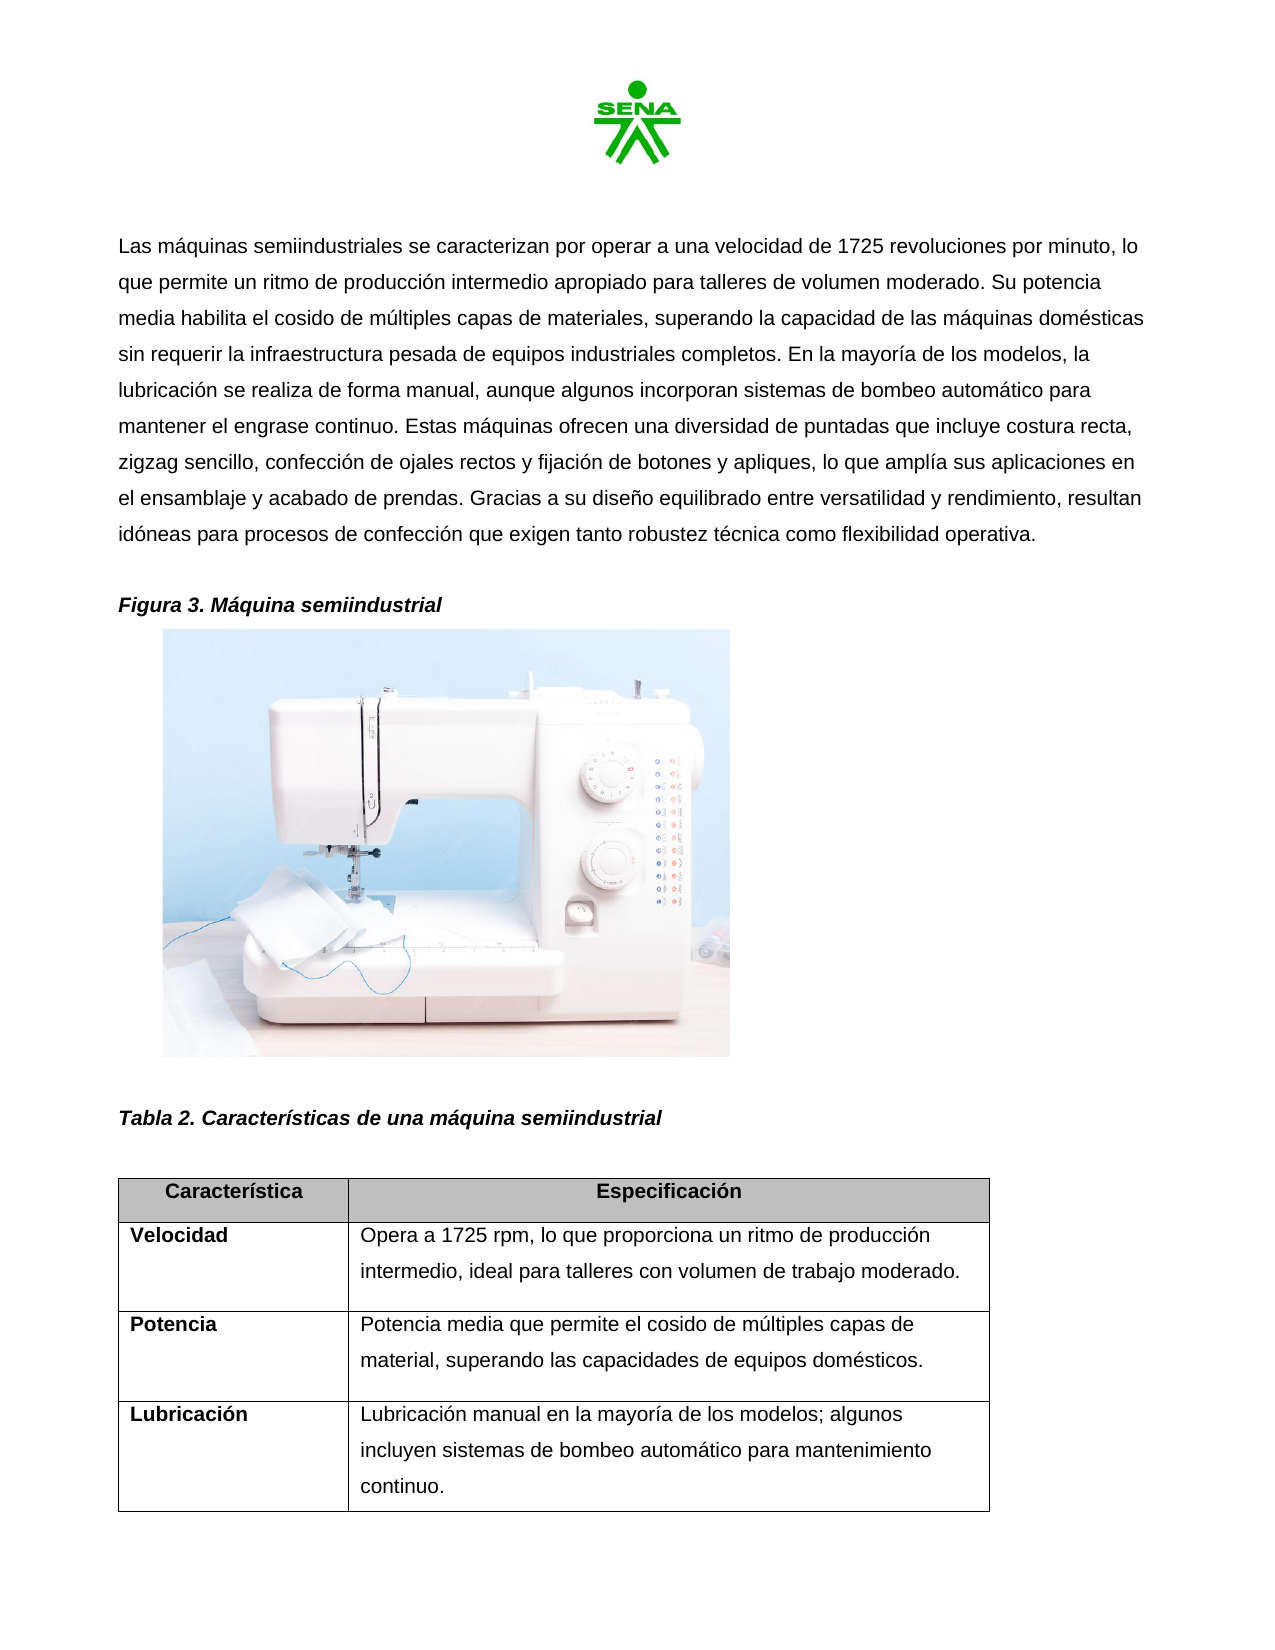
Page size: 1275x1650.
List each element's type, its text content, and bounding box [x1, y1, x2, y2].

text Las máquinas semiindustriales se caracterizan por operar a una velocidad de 1725 revoluciones por minuto, lo que permite un ritmo de producción intermedio apropiado para talleres de volumen moderado. Su potencia media habilita el cosido de múltiples capas de materiales, superando la capacidad de las máquinas domésticas sin requerir la infraestructura pesada de equipos industriales completos. En la mayoría de los modelos, la lubricación se realiza de forma manual, aunque algunos incorporan sistemas de bombeo automático para mantener el engrase continuo. Estas máquinas ofrecen una diversidad de puntadas que incluye costura recta, zigzag sencillo, confección de ojales rectos y fijación de botones y apliques, lo que amplía sus aplicaciones en el ensamblaje y acabado de prendas. Gracias a su diseño equilibrado entre versatilidad y rendimiento, resultan idóneas para procesos de confección que exigen tanto robustez técnica como flexibilidad operativa. [118, 234, 1157, 545]
text Figura 3. Máquina semiindustrial [118, 593, 1157, 617]
table_cell Potencia media que permite el cosido de múltiples capas de material, superando las capacidades de equipos domésticos. [349, 1312, 989, 1401]
picture [162, 629, 730, 1057]
table_header Característica [119, 1179, 348, 1222]
table_cell Velocidad [119, 1223, 348, 1311]
text Tabla 2. Características de una máquina semiindustrial [118, 1106, 1157, 1130]
table_header Especificación [349, 1179, 989, 1222]
table_cell Lubricación [119, 1402, 348, 1511]
table_cell Opera a 1725 rpm, lo que proporciona un ritmo de producción intermedio, ideal para talleres con volumen de trabajo moderado. [349, 1223, 989, 1311]
picture [588, 75, 687, 172]
table_cell Potencia [119, 1312, 348, 1401]
table_cell Lubricación manual en la mayoría de los modelos; algunos incluyen sistemas de bombeo automático para mantenimiento continuo. [349, 1402, 989, 1511]
